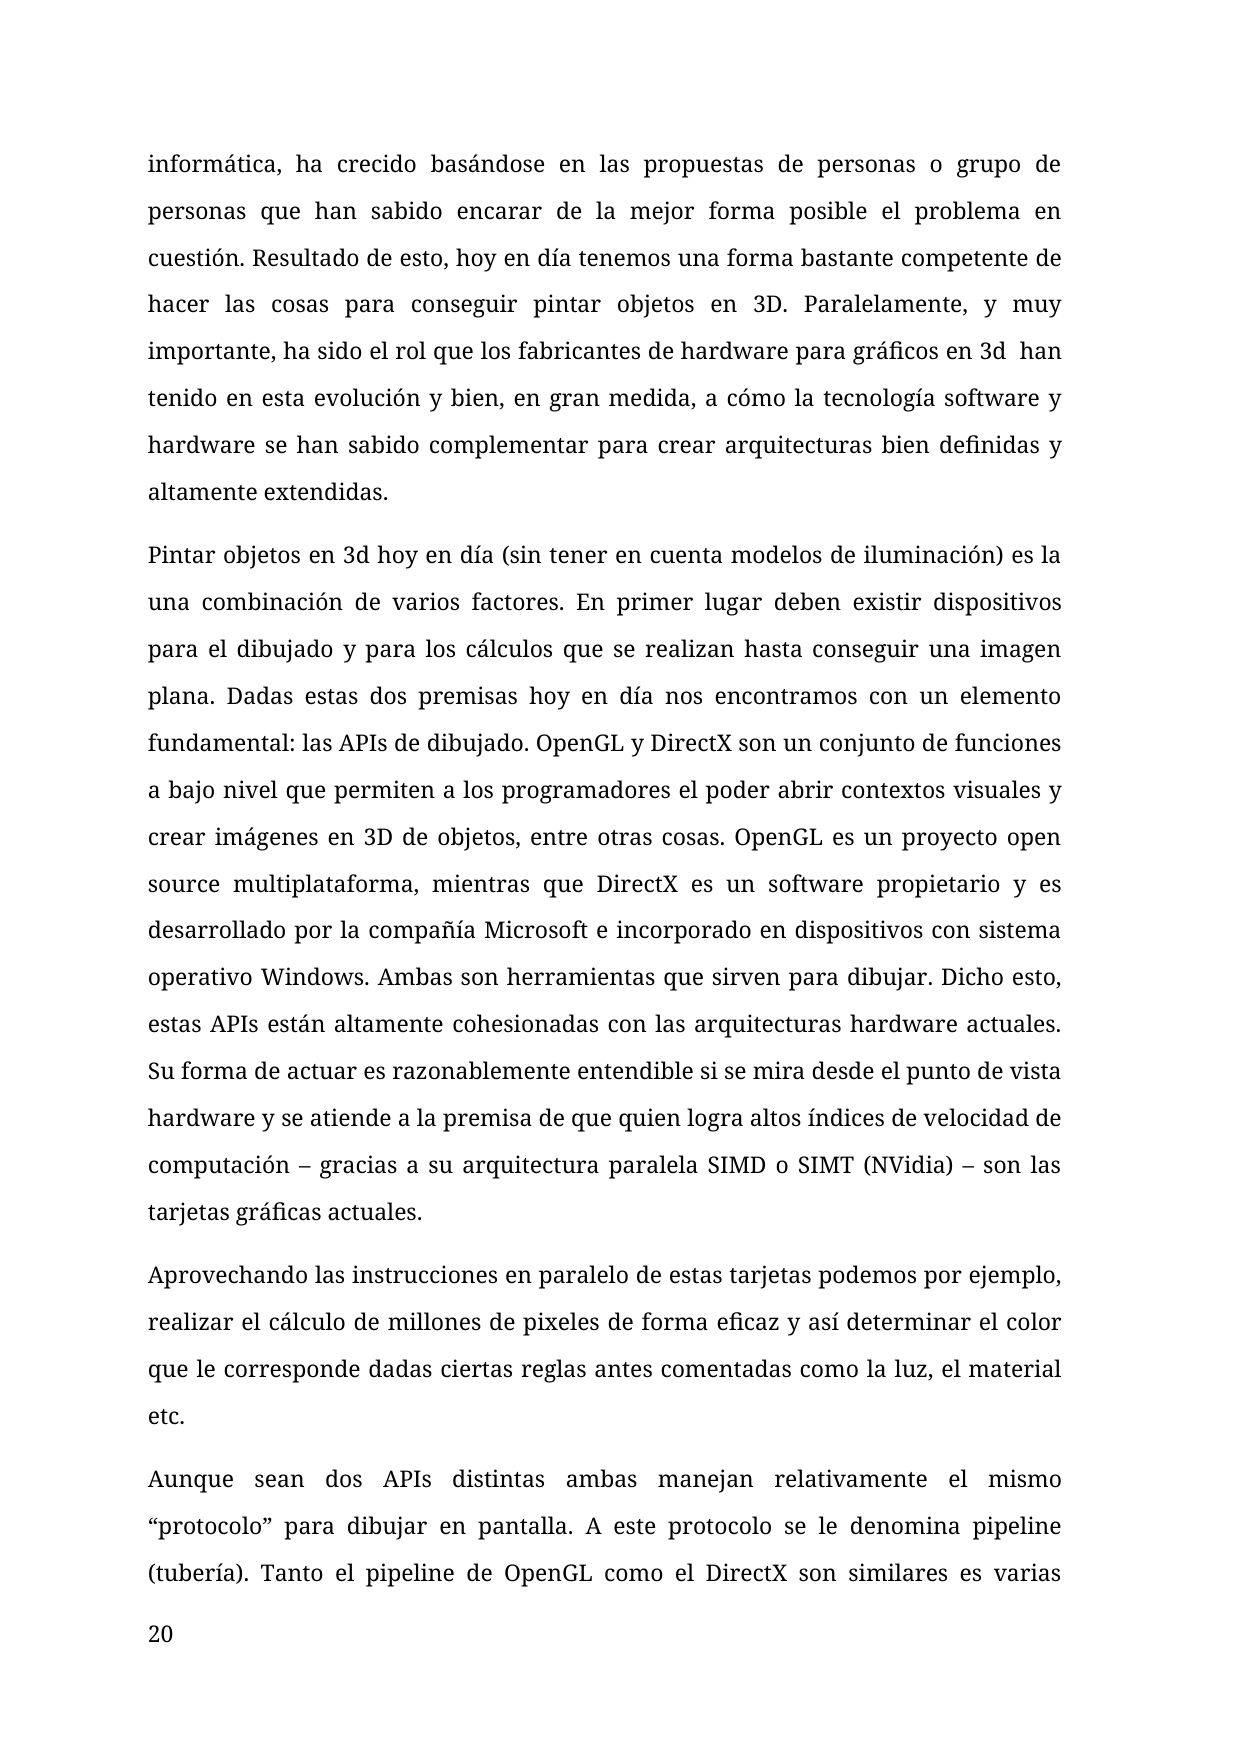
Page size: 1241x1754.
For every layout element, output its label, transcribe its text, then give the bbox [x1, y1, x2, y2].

text Pintar objetos en 3d hoy en día (sin tener en cuenta modelos de iluminación) es la una combinación de varios factores. En primer lugar deben existir dispositivos para el dibujado y para los cálculos que se realizan hasta conseguir una imagen plana. Dadas estas dos premisas hoy en día nos encontramos con un elemento fundamental: las APIs de dibujado. OpenGL y DirectX son un conjunto de funciones a bajo nivel que permiten a los programadores el poder abrir contextos visuales y crear imágenes en 3D de objetos, entre otras cosas. OpenGL es un proyecto open source multiplataforma, mientras que DirectX es un software propietario y es desarrollado por la compañía Microsoft e incorporado en dispositivos con sistema operativo Windows. Ambas son herramientas que sirven para dibujar. Dicho esto, estas APIs están altamente cohesionadas con las arquitecturas hardware actuales. Su forma de actuar es razonablemente entendible si se mira desde el punto de vista hardware y se atiende a la premisa de que quien logra altos índices de velocidad de computación – gracias a su arquitectura paralela SIMD o SIMT (NVidia) – son las tarjetas gráficas actuales. [148, 539, 1063, 1227]
text Aprovechando las instrucciones en paralelo de estas tarjetas podemos por ejemplo, realizar el cálculo de millones de pixeles de forma eficaz y así determinar el color que le corresponde dadas ciertas reglas antes comentadas como la luz, el material etc. [148, 1259, 1063, 1431]
